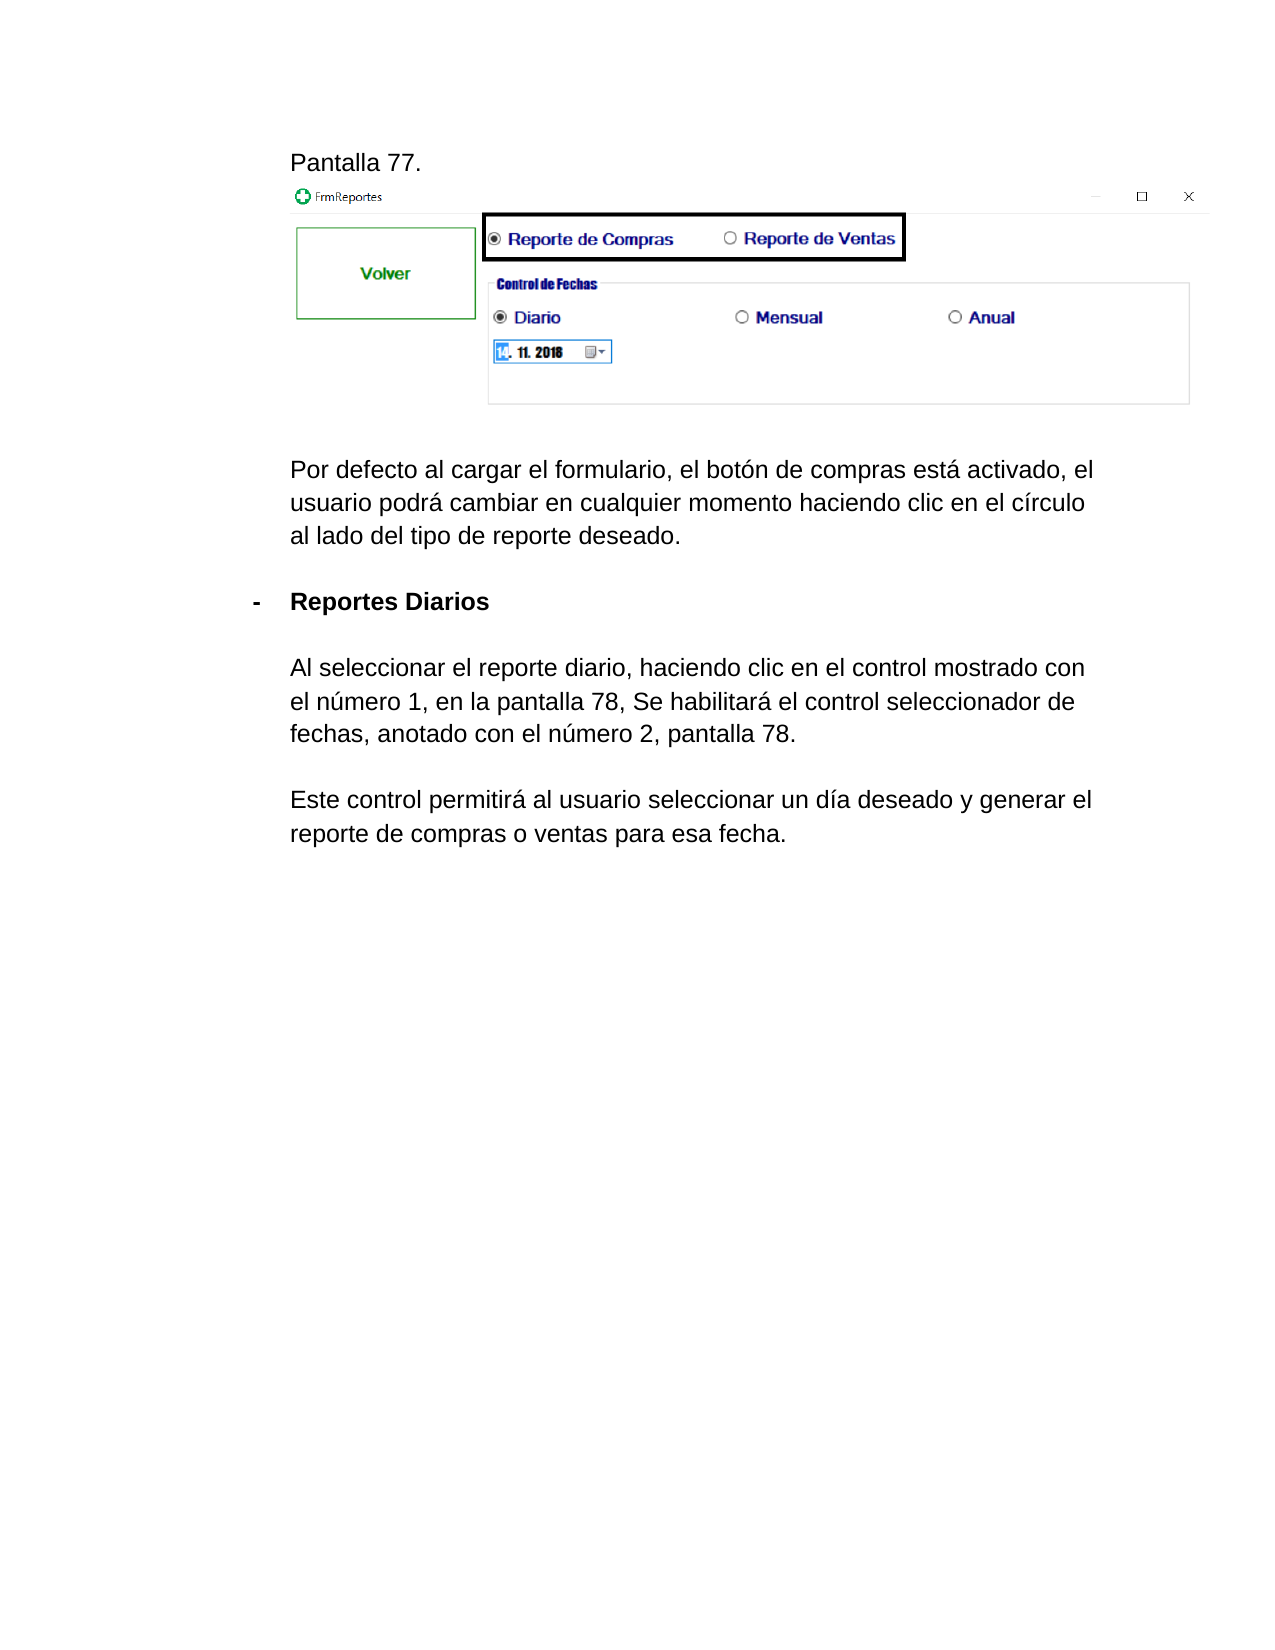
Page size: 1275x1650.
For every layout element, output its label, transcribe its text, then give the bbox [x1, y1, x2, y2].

list Este control permitirá al usuario seleccionar un día deseado y generar el reporte de compras o ventas para esa fecha. [290, 786, 1098, 847]
list Reportes Diarios [252, 587, 1098, 616]
list Por defecto al cargar el formulario, el botón de compras está activado, el usuario podrá cambiar en cualquier momento haciendo clic en el círculo al lado del tipo de reporte deseado. [290, 455, 1098, 550]
picture [289, 180, 1210, 419]
list Al seleccionar el reporte diario, haciendo clic en el control mostrado con el número 1, en la pantalla 78, Se habilitará el control seleccionador de fechas, anotado con el número 2, pantalla 78. [290, 653, 1098, 748]
list Pantalla 77. [290, 148, 1098, 176]
